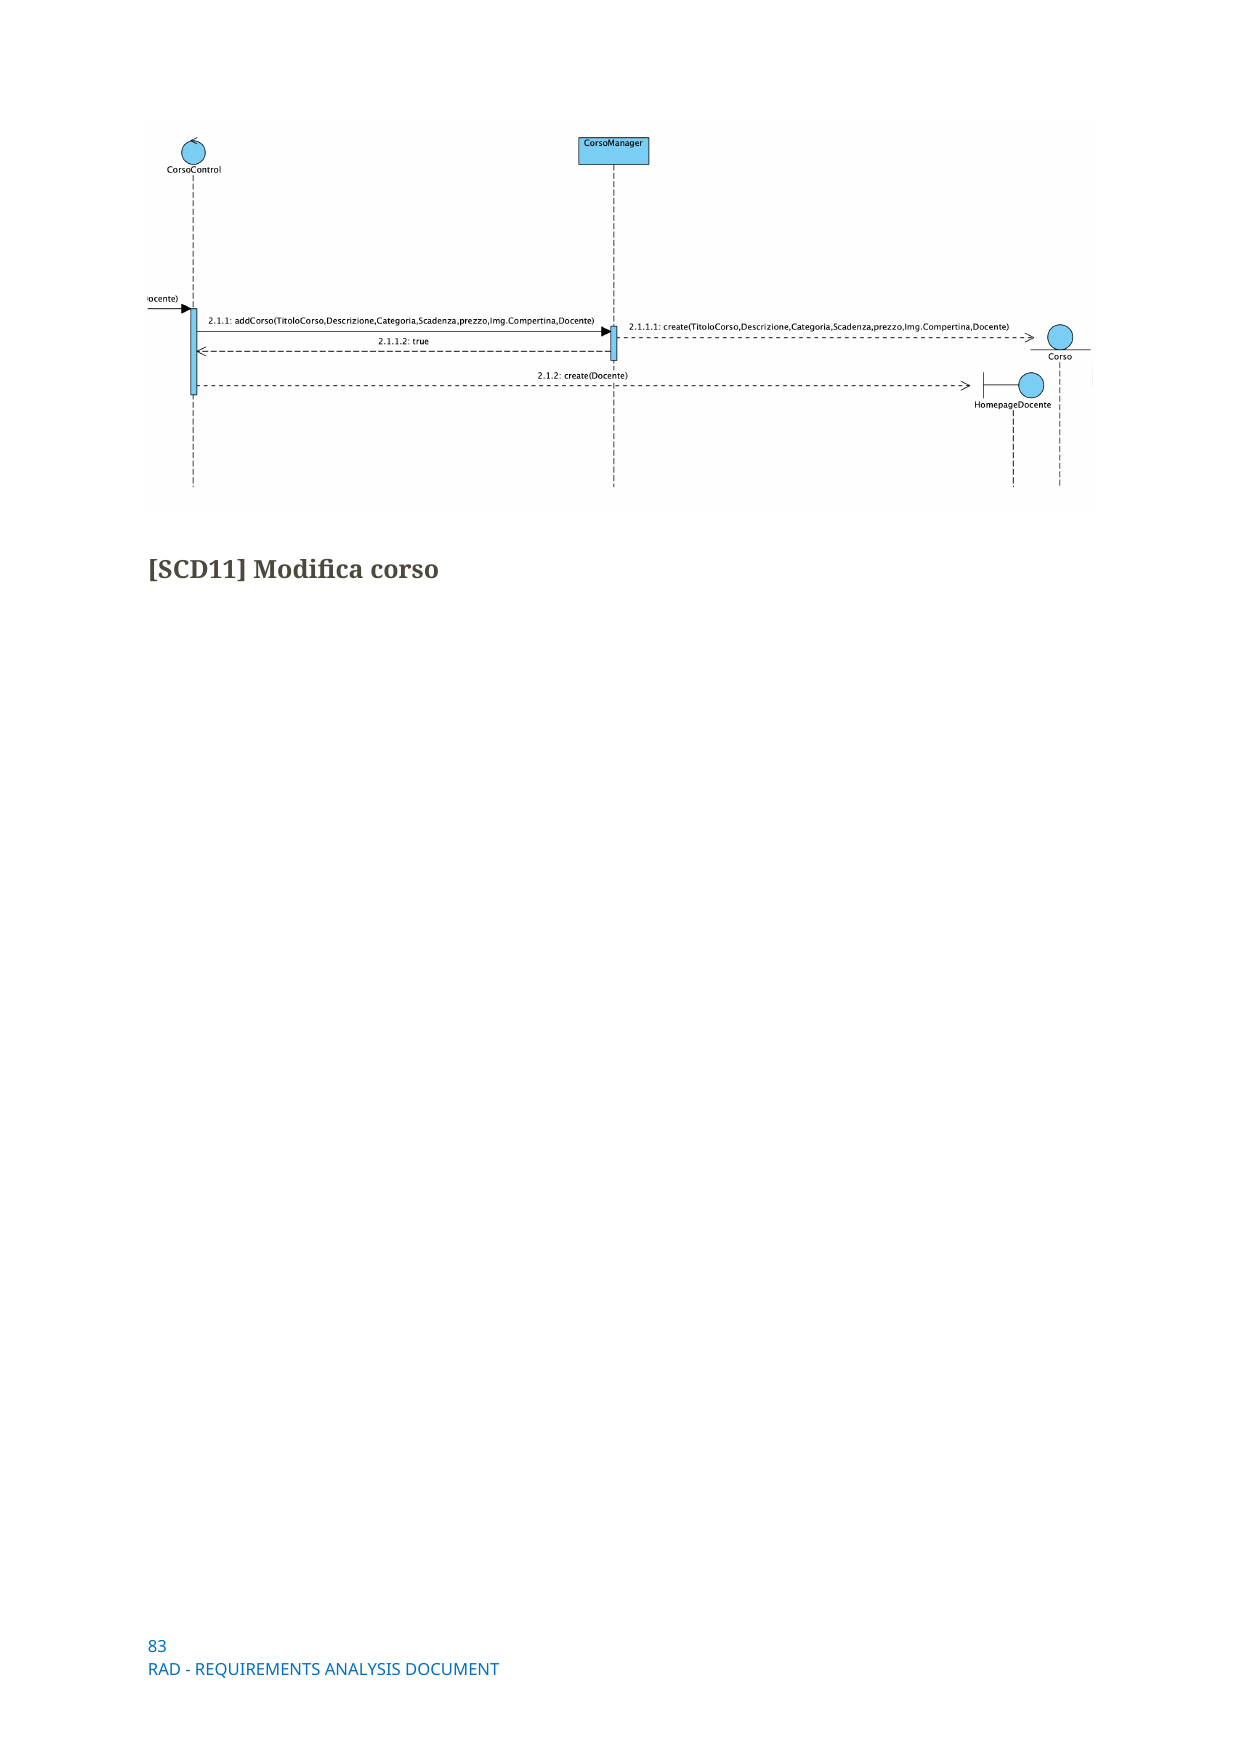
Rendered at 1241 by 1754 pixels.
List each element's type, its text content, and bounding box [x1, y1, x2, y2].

picture [147, 119, 1093, 512]
subtitle [SCD11] Modifica corso [148, 552, 1092, 586]
